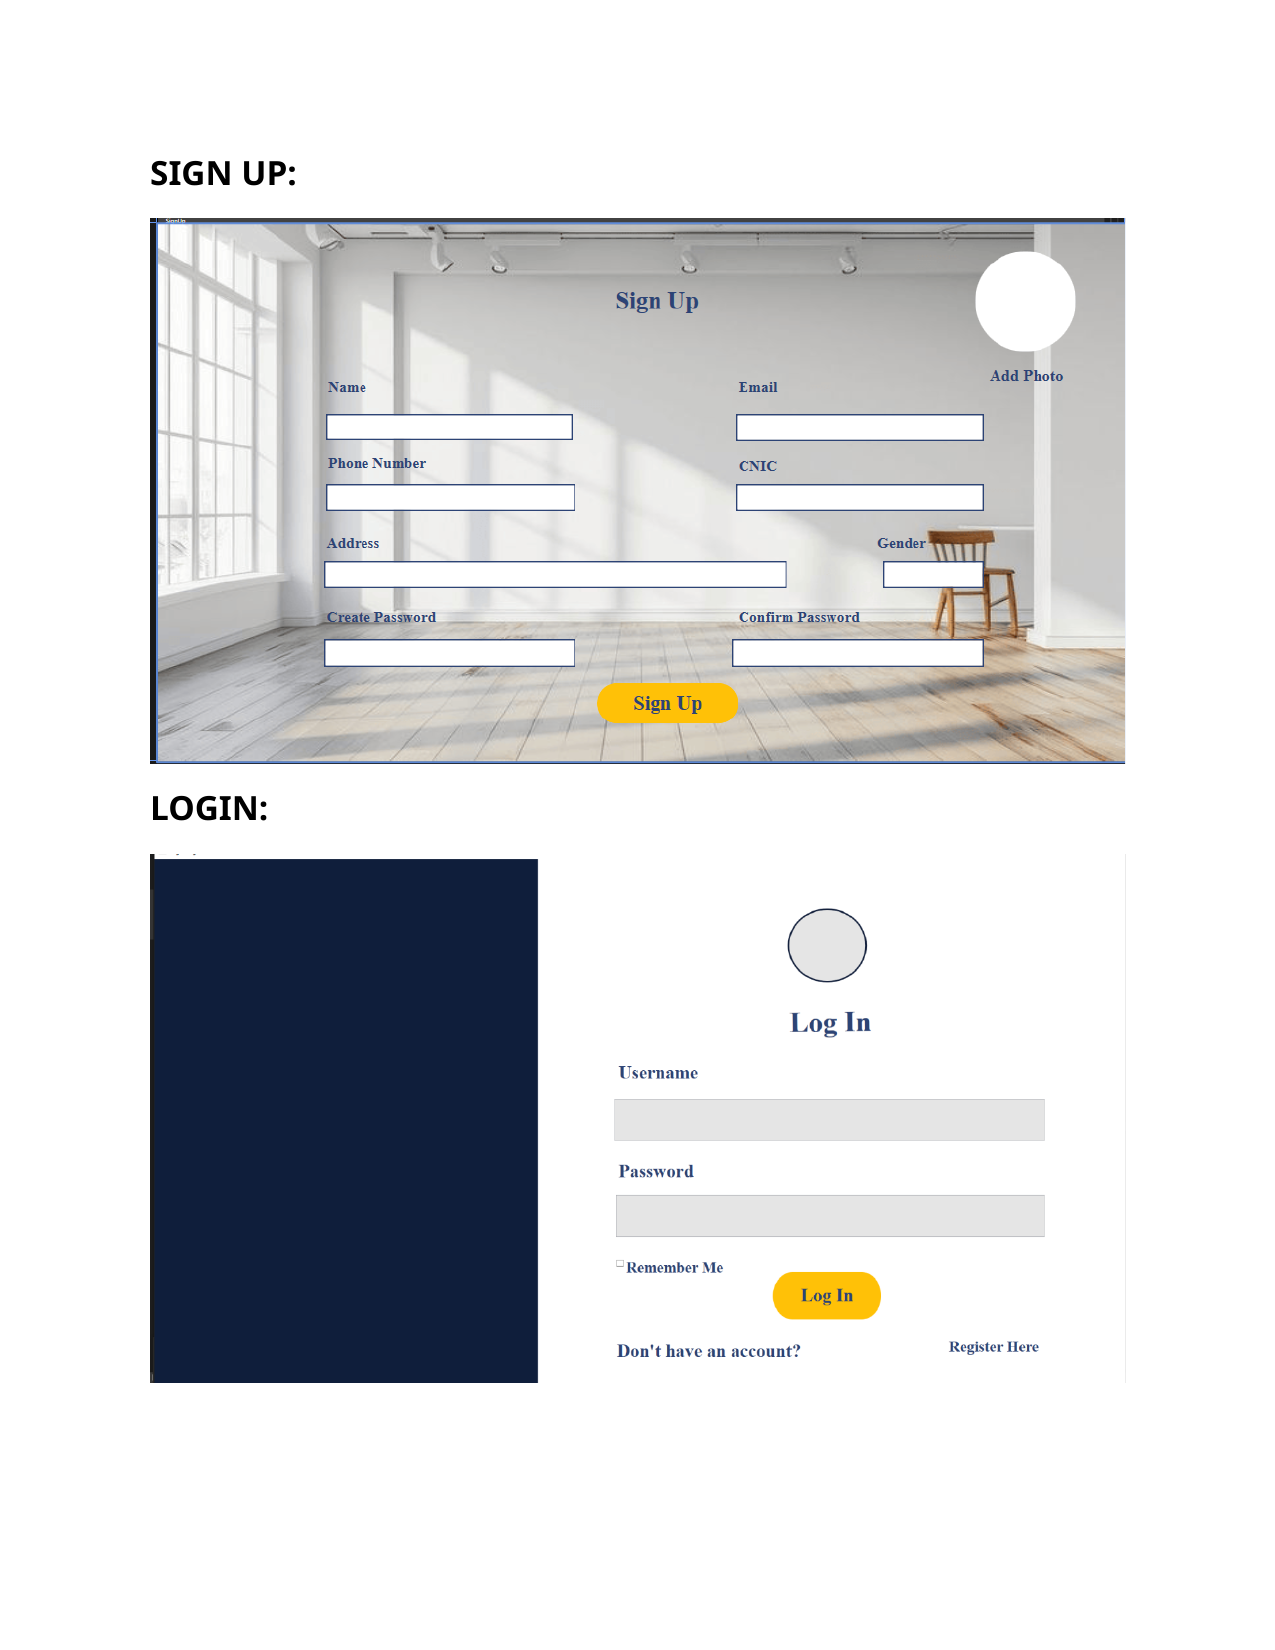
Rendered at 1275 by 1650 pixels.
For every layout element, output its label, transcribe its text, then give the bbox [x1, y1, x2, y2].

text SIGN UP: [150, 150, 1125, 195]
picture [150, 854, 1125, 1383]
text LOGIN: [150, 785, 1125, 831]
picture [150, 218, 1125, 764]
